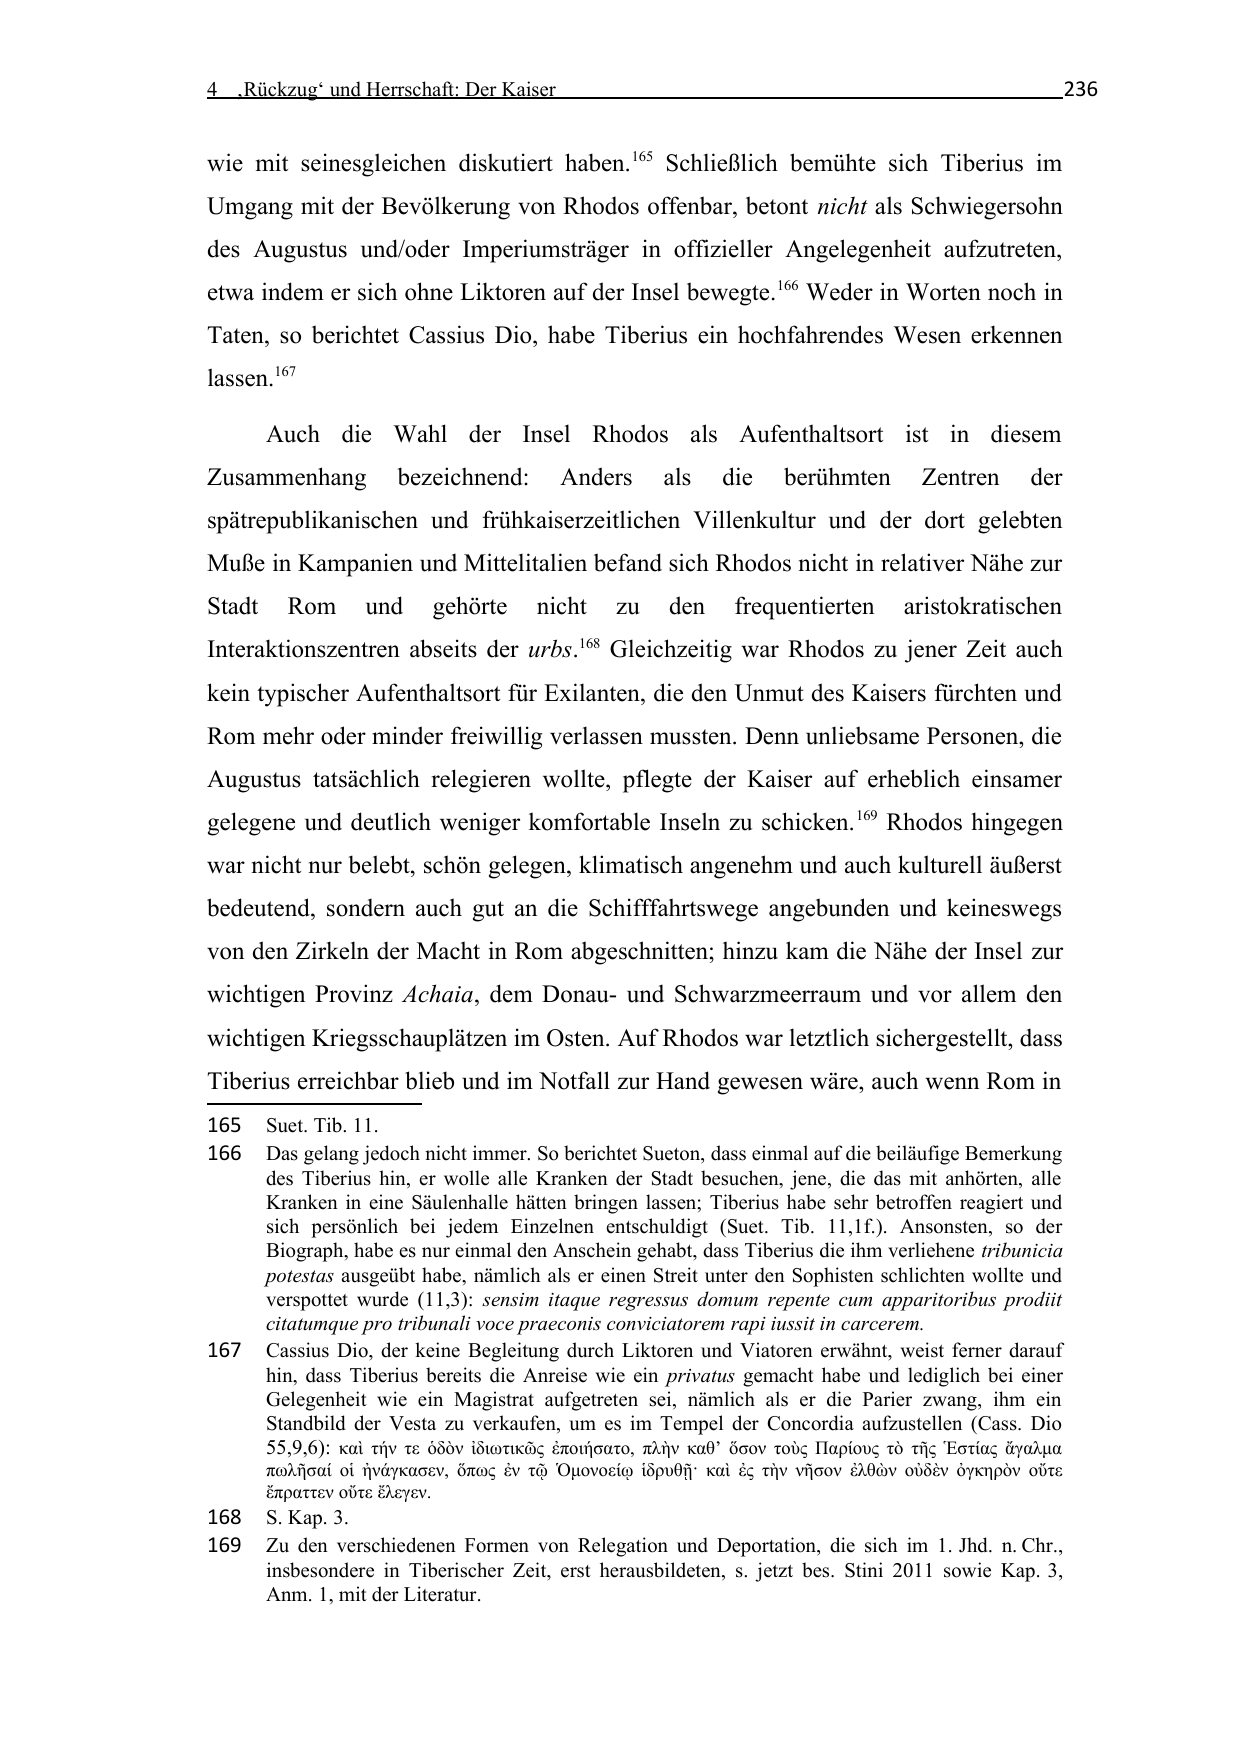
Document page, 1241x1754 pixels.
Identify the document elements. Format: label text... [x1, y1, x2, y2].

text Auch die Wahl der Insel Rhodos als Aufenthaltsort ist in diesem Zusammenhang bezeichnend: Anders als die berühmten Zentren der spätrepublikanischen und frühkaiserzeitlichen Villenkultur und der dort gelebten Muße in Kampanien und Mittelitalien befand sich Rhodos nicht in relativer Nähe zur Stadt Rom und gehörte nicht zu den frequentierten aristokratischen Interaktionszentren abseits der urbs. Gleichzeitig war Rhodos zu jener Zeit auch kein typischer Aufenthaltsort für Exilanten, die den Unmut des Kaisers fürchten und Rom mehr oder minder freiwillig verlassen mussten. Denn unliebsame Personen, die Augustus tatsächlich relegieren wollte, pflegte der Kaiser auf erheblich einsamer gelegene und deutlich weniger komfortable Inseln zu schicken. Rhodos hingegen war nicht nur belebt, schön gelegen, klimatisch angenehm und auch kulturell äußerst bedeutend, sondern auch gut an die Schifffahrtswege angebunden und keineswegs von den Zirkeln der Macht in Rom abgeschnitten; hinzu kam die Nähe der Insel zur wichtigen Provinz Achaia, dem Donau- und Schwarzmeerraum und vor allem den wichtigen Kriegsschauplätzen im Osten. Auf Rhodos war letztlich sichergestellt, dass Tiberius erreichbar blieb und im Notfall zur Hand gewesen wäre, auch wenn Rom in der Tat weit entfernt war. Der Eindruck, man habe ihn räumlich isolieren oder ihm eine Rückkehr nach Rom unmöglich machen wollen, konnte sich vor diesem Hintergrund also zumindest nicht aufdrängen, auch wenn sich das Gerücht vom ‚Exil‘ des Tiberius auf dieser Insel hartnäckig hielt. Auf der symbolischen Ebene bot Rhodos folglich die Möglichkeit, geschickt freiwillige Distanz von der Macht zum Ausdruck zu bringen. [207, 419, 1063, 1094]
text Hinsichtlich des eigentlichen Aufenthaltes auf Rhodos gab man sich große Mühe, diesen nicht als Verbannung, Exil oder empörten Rückzug des Tiberius erscheinen zu lassen. So reiste Tiberius mit Liktoren und Viatoren, wie es seiner Stellung als Inhaber der tribunicia potestas zukam; auf eine große Entourage scheint er hingegen verzichtet zu haben. Einer der wenigen Personen, die Tiberius nach Rhodos begleiteten, war allerdings bezeichnenderweise der Philosoph und Astrologe Thrasyllos. Dies passte gut zu dem Thema, das auf der Insel in Szene gesetzt werden sollte: der freiwillige Rückzug eines Aristokraten aus Rom, um sich von den Mühen der politischen Verpflichtungen zu erholen und sein otium zu pflegen. Diesem Motiv entsprechend, wählte Tiberius ein nicht zu aufwändiges, aber auch nicht zu bescheidenes suburbanum, eine Villa vor den Toren der Stadt, zu seinem Wohnsitz. Auch soll er sich in den Gymnasien der Stadt aufgehalten und dort mit Philosophen wie mit seinesgleichen diskutiert haben. Schließlich bemühte sich Tiberius im Umgang mit der Bevölkerung von Rhodos offenbar, betont nicht als Schwiegersohn des Augustus und/oder Imperiumsträger in offizieller Angelegenheit aufzutreten, etwa indem er sich ohne Liktoren auf der Insel bewegte. Weder in Worten noch in Taten, so berichtet Cassius Dio, habe Tiberius ein hochfahrendes Wesen erkennen lassen. [207, 148, 1063, 392]
